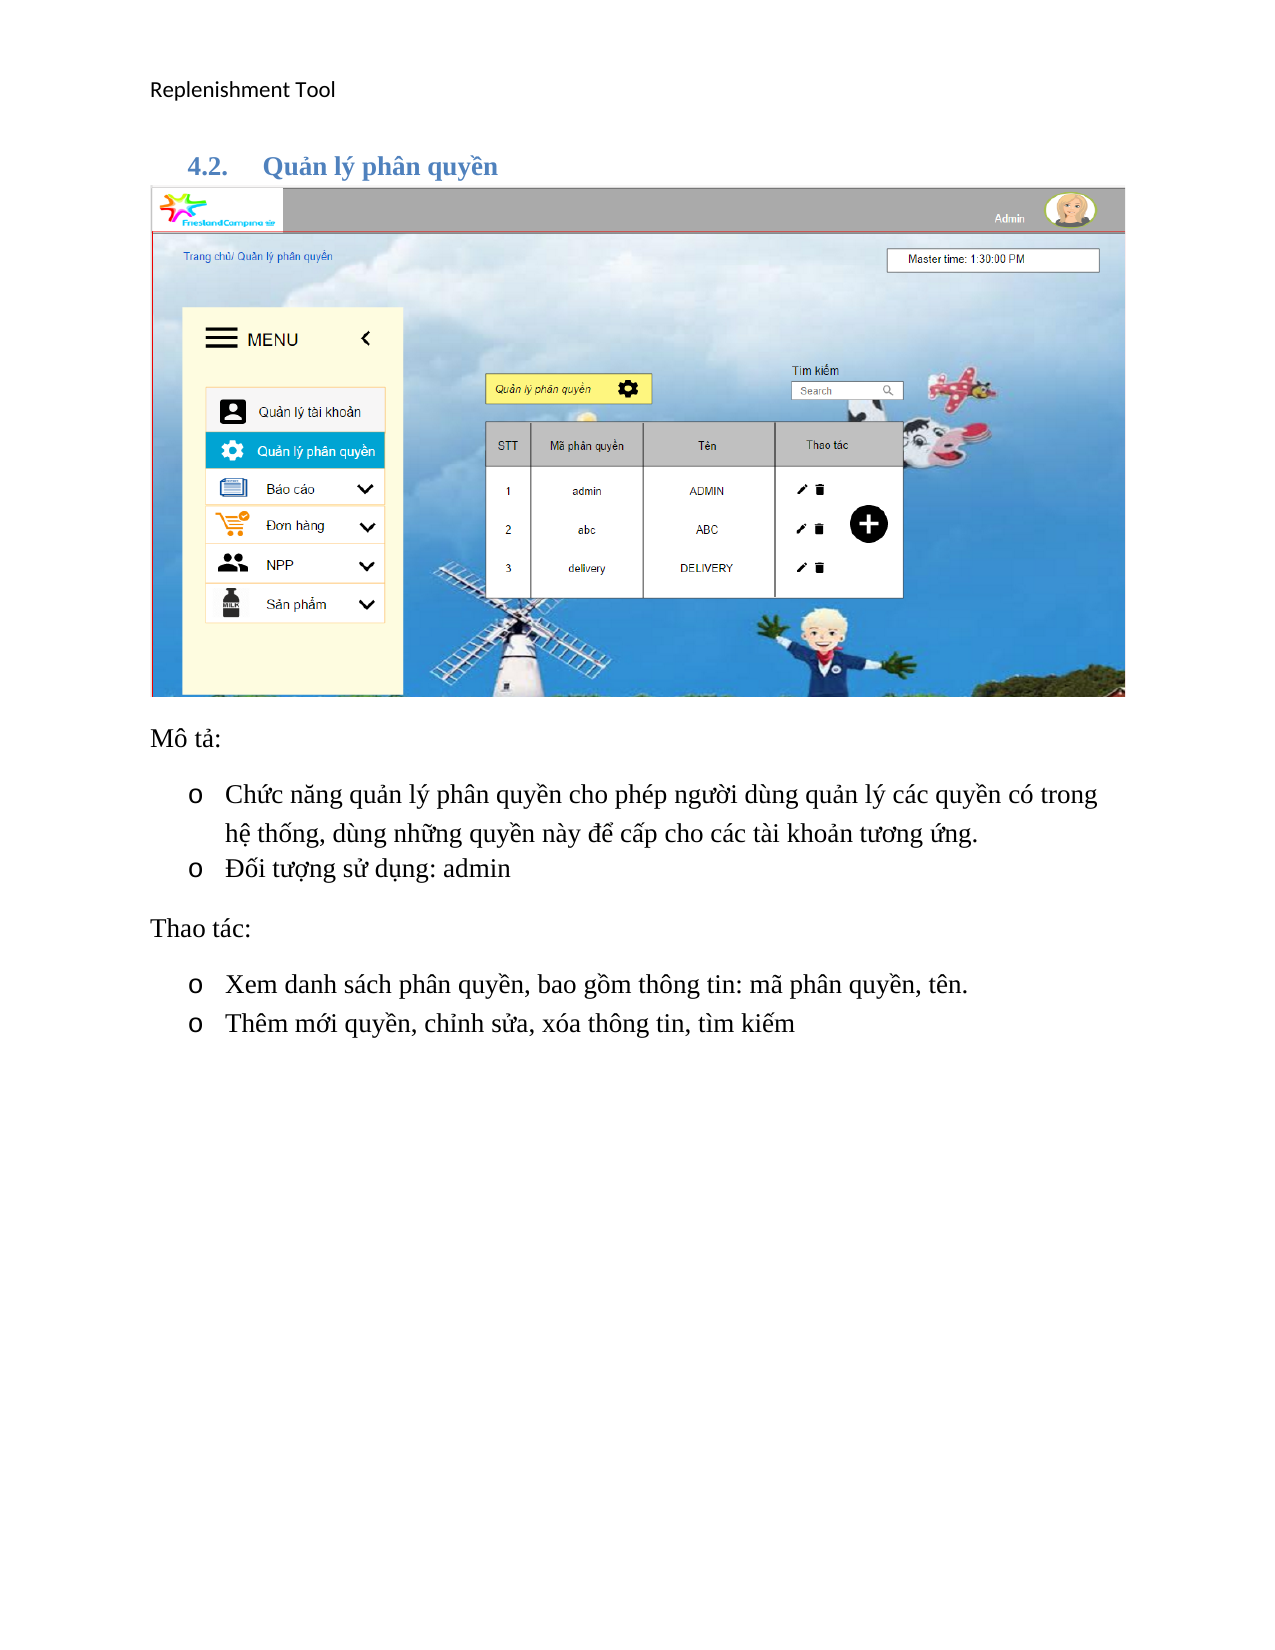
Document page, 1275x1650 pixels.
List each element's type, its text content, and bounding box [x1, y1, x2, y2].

list Xem danh sách phân quyền, bao gồm thông tin: mã phân quyền, tên. [187, 968, 1125, 1002]
picture [150, 185, 1125, 697]
list Thêm mới quyền, chỉnh sửa, xóa thông tin, tìm kiếm [187, 1007, 1125, 1040]
text Thao tác: [150, 912, 1125, 943]
subtitle Quản lý phân quyền [187, 150, 1125, 181]
list Đối tượng sử dụng: admin [187, 852, 1125, 886]
text Mô tả: [150, 722, 1125, 753]
list Chức năng quản lý phân quyền cho phép người dùng quản lý các quyền có trong hệ thống, dùng những quyền này để cấp cho các tài khoản tương ứng. [187, 779, 1125, 848]
